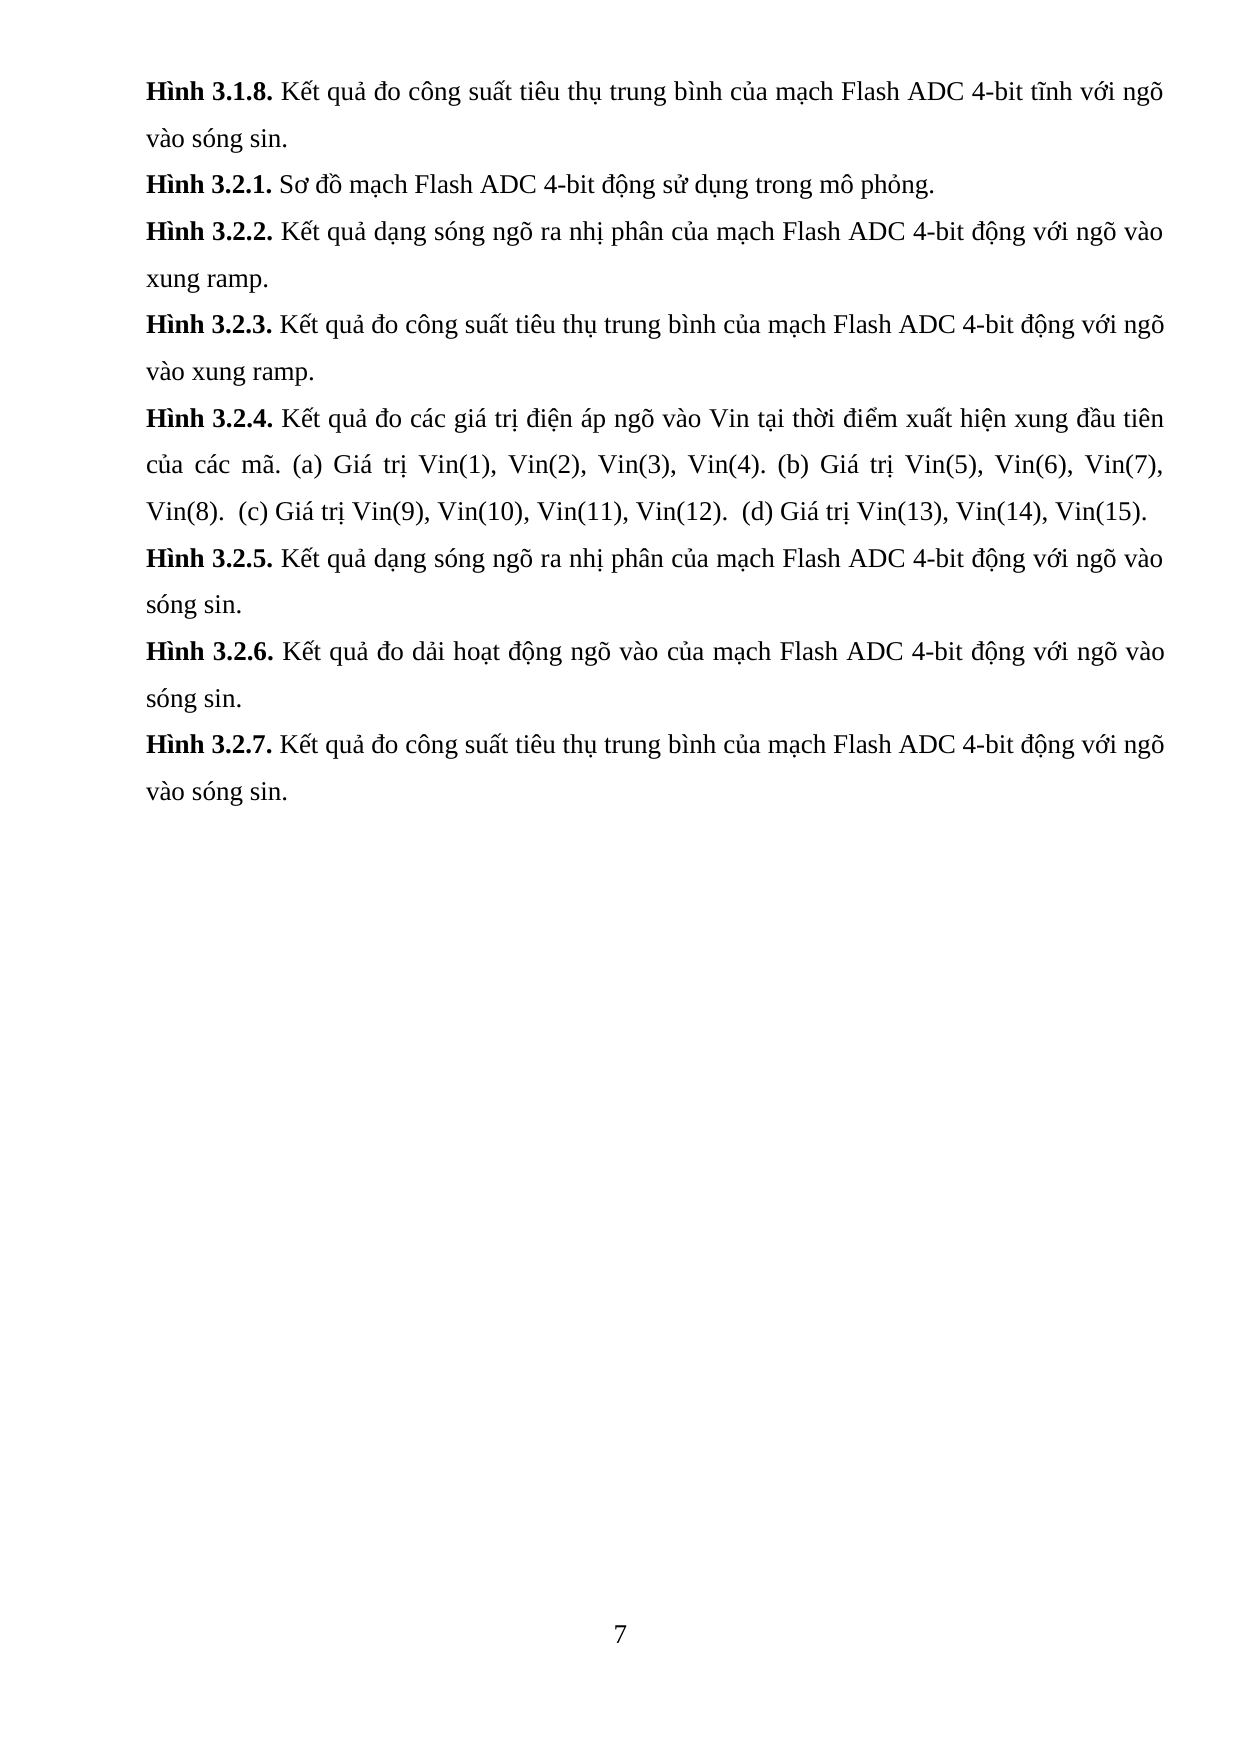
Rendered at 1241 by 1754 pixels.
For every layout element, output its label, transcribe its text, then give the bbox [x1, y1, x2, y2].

text Hình 3.2.3. Kết quả đo công suất tiêu thụ trung bình của mạch Flash ADC 4-bit động với ngõ vào xung ramp. [146, 308, 1165, 386]
text Hình 3.2.4. Kết quả đo các giá trị điện áp ngõ vào Vin tại thời điểm xuất hiện xung đầu tiên của các mã. (a) Giá trị Vin(1), Vin(2), Vin(3), Vin(4). (b) Giá trị Vin(5), Vin(6), Vin(7), Vin(8). (c) Giá trị Vin(9), Vin(10), Vin(11), Vin(12). (d) Giá trị Vin(13), Vin(14), Vin(15). [146, 402, 1165, 526]
text Hình 3.2.5. Kết quả dạng sóng ngõ ra nhị phân của mạch Flash ADC 4-bit động với ngõ vào sóng sin. [146, 542, 1165, 619]
text Hình 3.1.8. Kết quả đo công suất tiêu thụ trung bình của mạch Flash ADC 4-bit tĩnh với ngõ vào sóng sin. [146, 75, 1165, 153]
text Hình 3.2.7. Kết quả đo công suất tiêu thụ trung bình của mạch Flash ADC 4-bit động với ngõ vào sóng sin. [146, 728, 1165, 806]
text Hình 3.2.1. Sơ đồ mạch Flash ADC 4-bit động sử dụng trong mô phỏng. [146, 168, 1165, 199]
text Hình 3.2.6. Kết quả đo dải hoạt động ngõ vào của mạch Flash ADC 4-bit động với ngõ vào sóng sin. [146, 635, 1165, 713]
text Hình 3.2.2. Kết quả dạng sóng ngõ ra nhị phân của mạch Flash ADC 4-bit động với ngõ vào xung ramp. [146, 215, 1165, 293]
